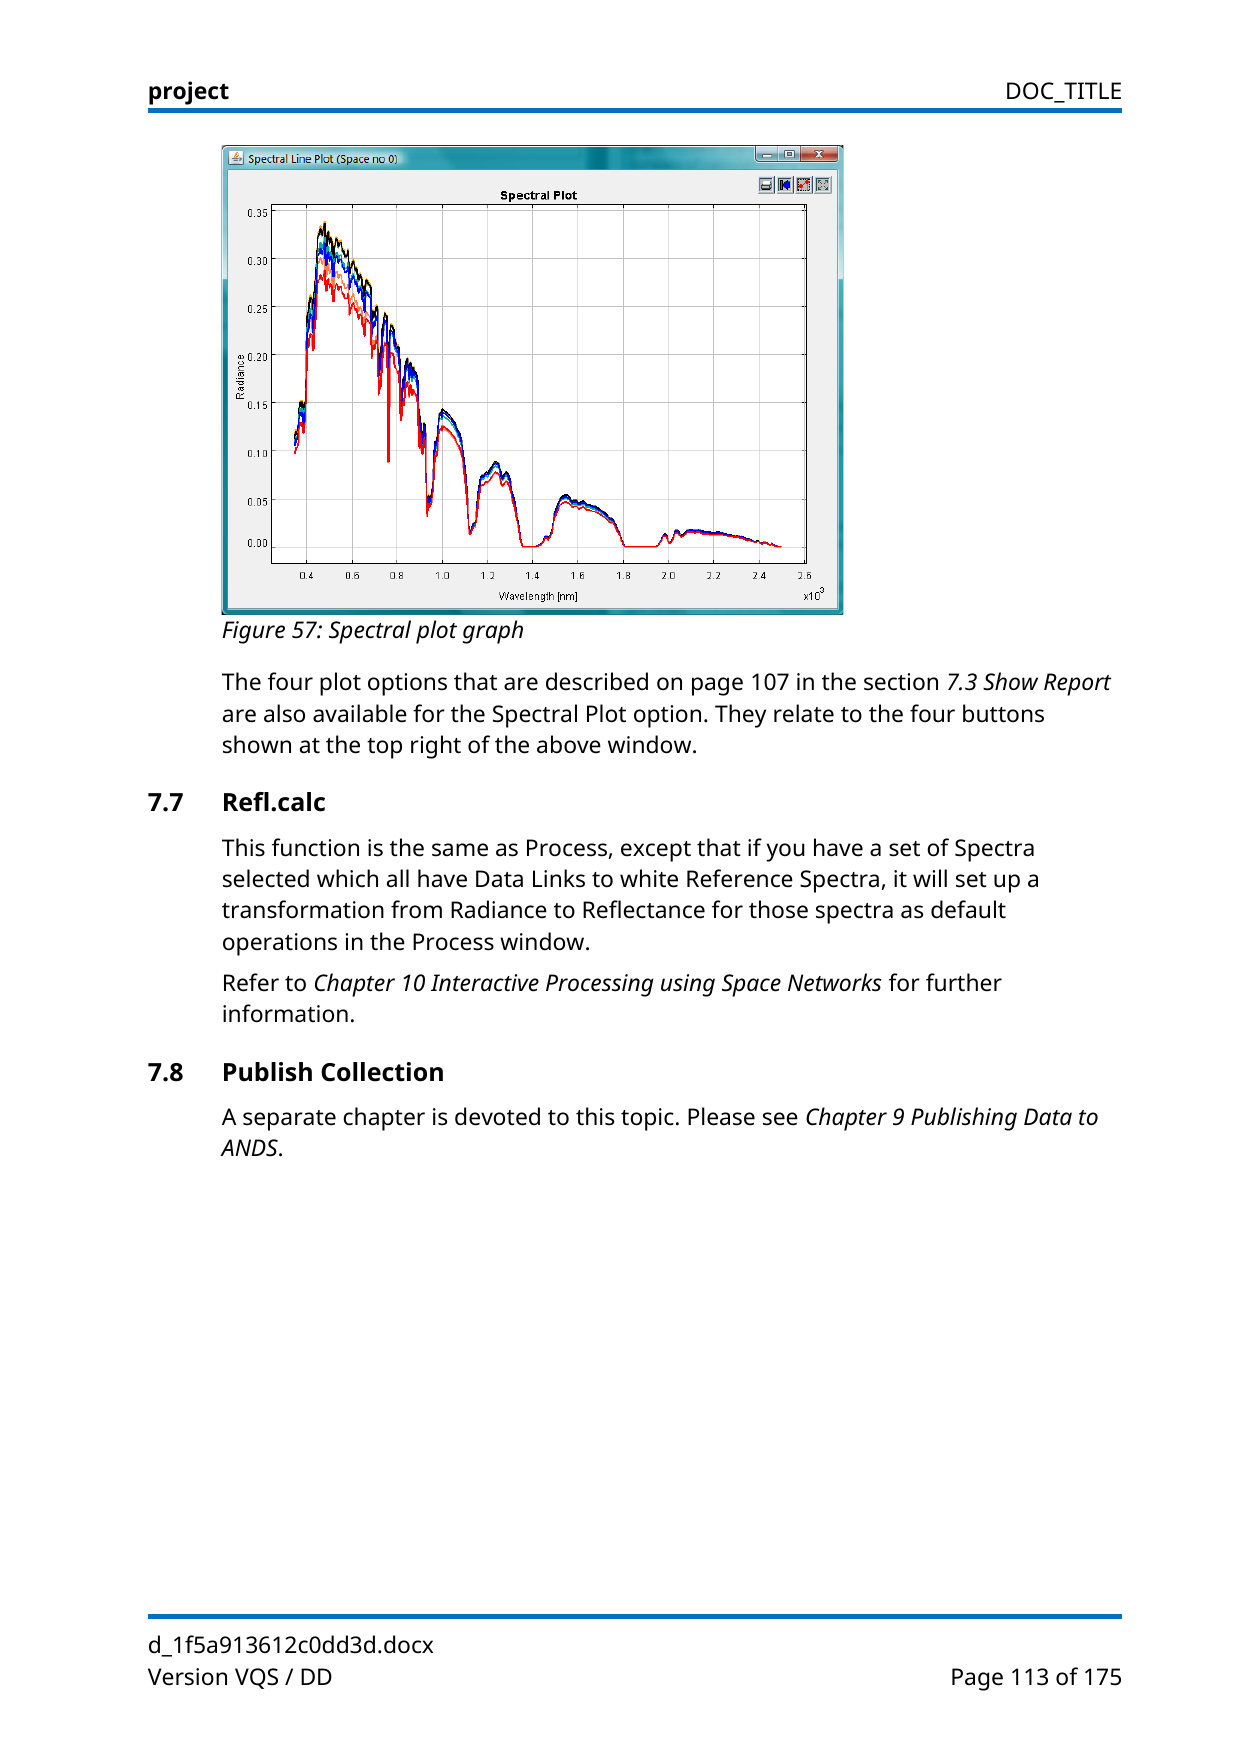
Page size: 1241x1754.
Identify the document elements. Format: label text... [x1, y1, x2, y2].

picture [221, 145, 844, 615]
subtitle Refl.calc [148, 785, 1122, 819]
subtitle Publish Collection [148, 1054, 1122, 1089]
text This function is the same as Process, except that if you have a set of Spectra selected which all have Data Links to white Reference Spectra, it will set up a transformation from Radiance to Reflectance for those spectra as default operations in the Process window. [222, 832, 1122, 957]
